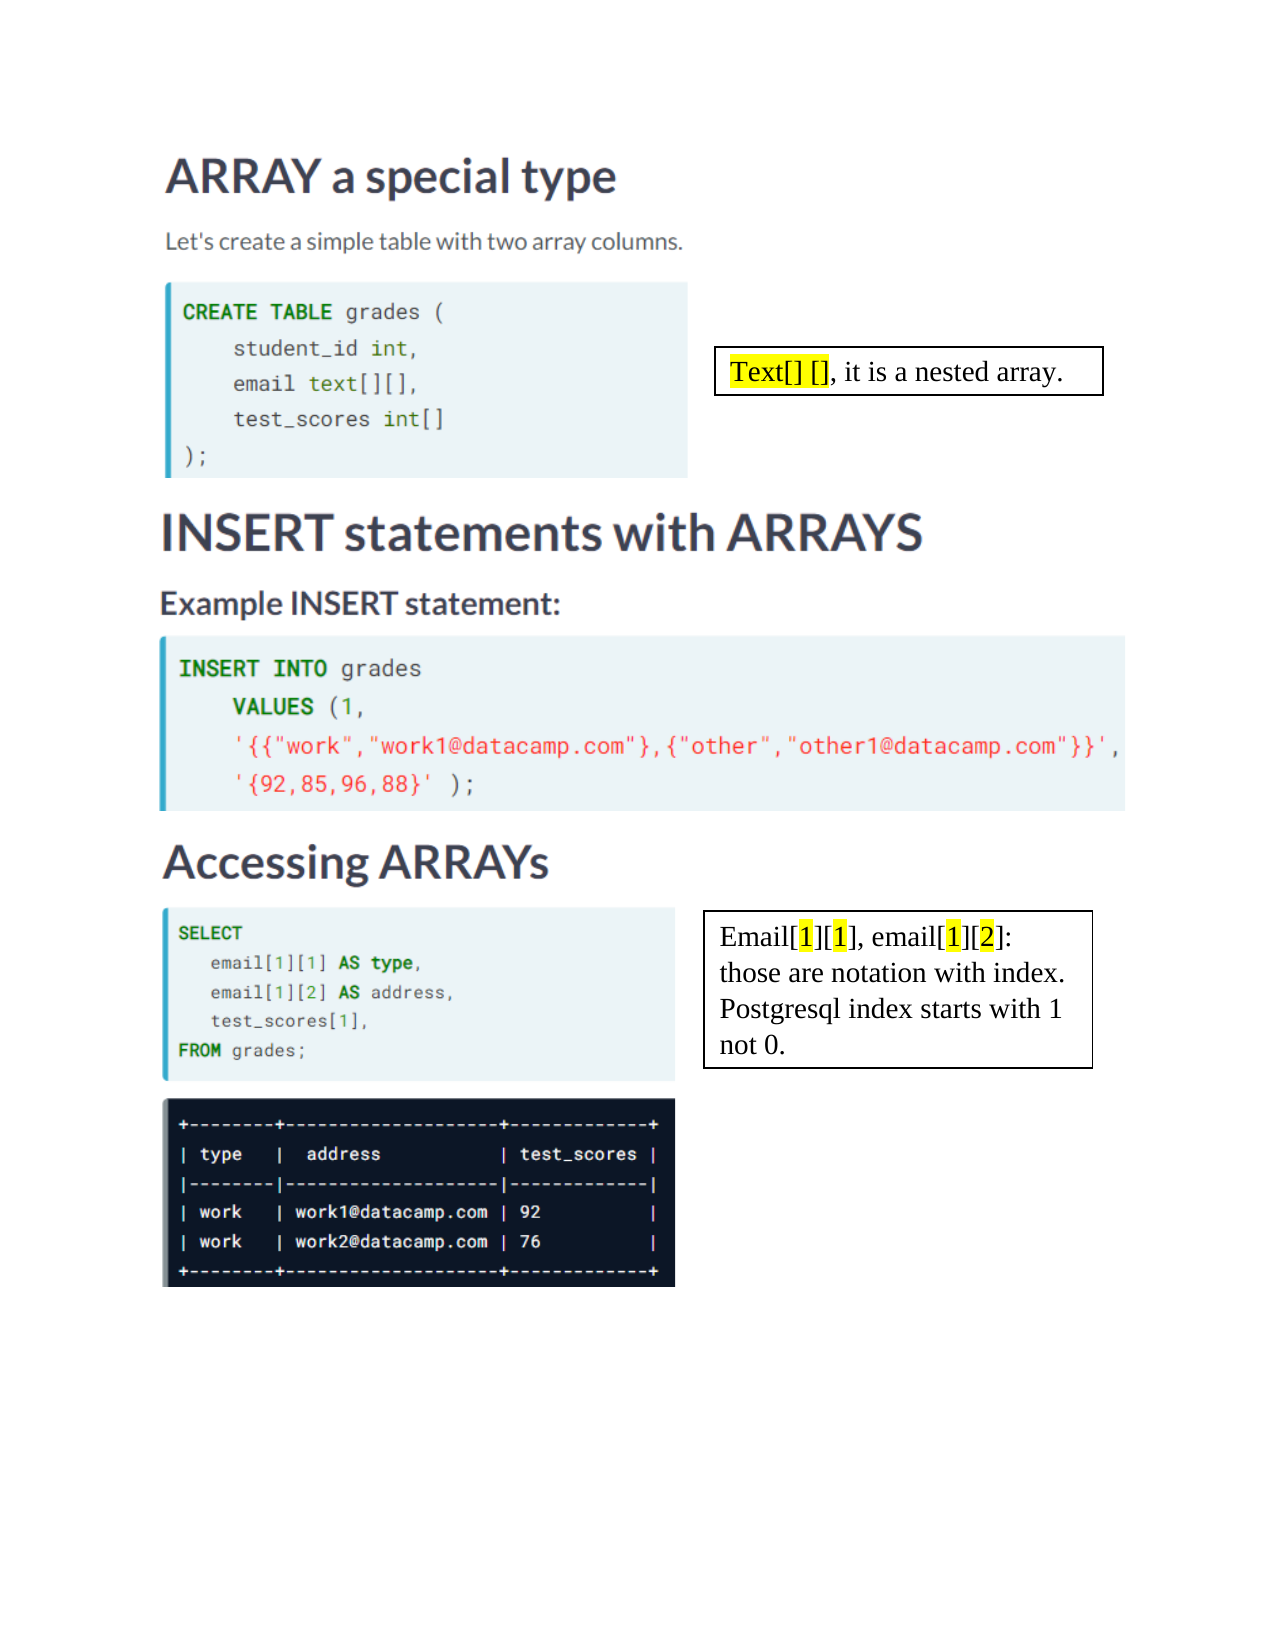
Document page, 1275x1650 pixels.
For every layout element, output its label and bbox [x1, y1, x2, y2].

picture [150, 827, 676, 1287]
picture [150, 150, 688, 478]
picture [150, 494, 1125, 811]
